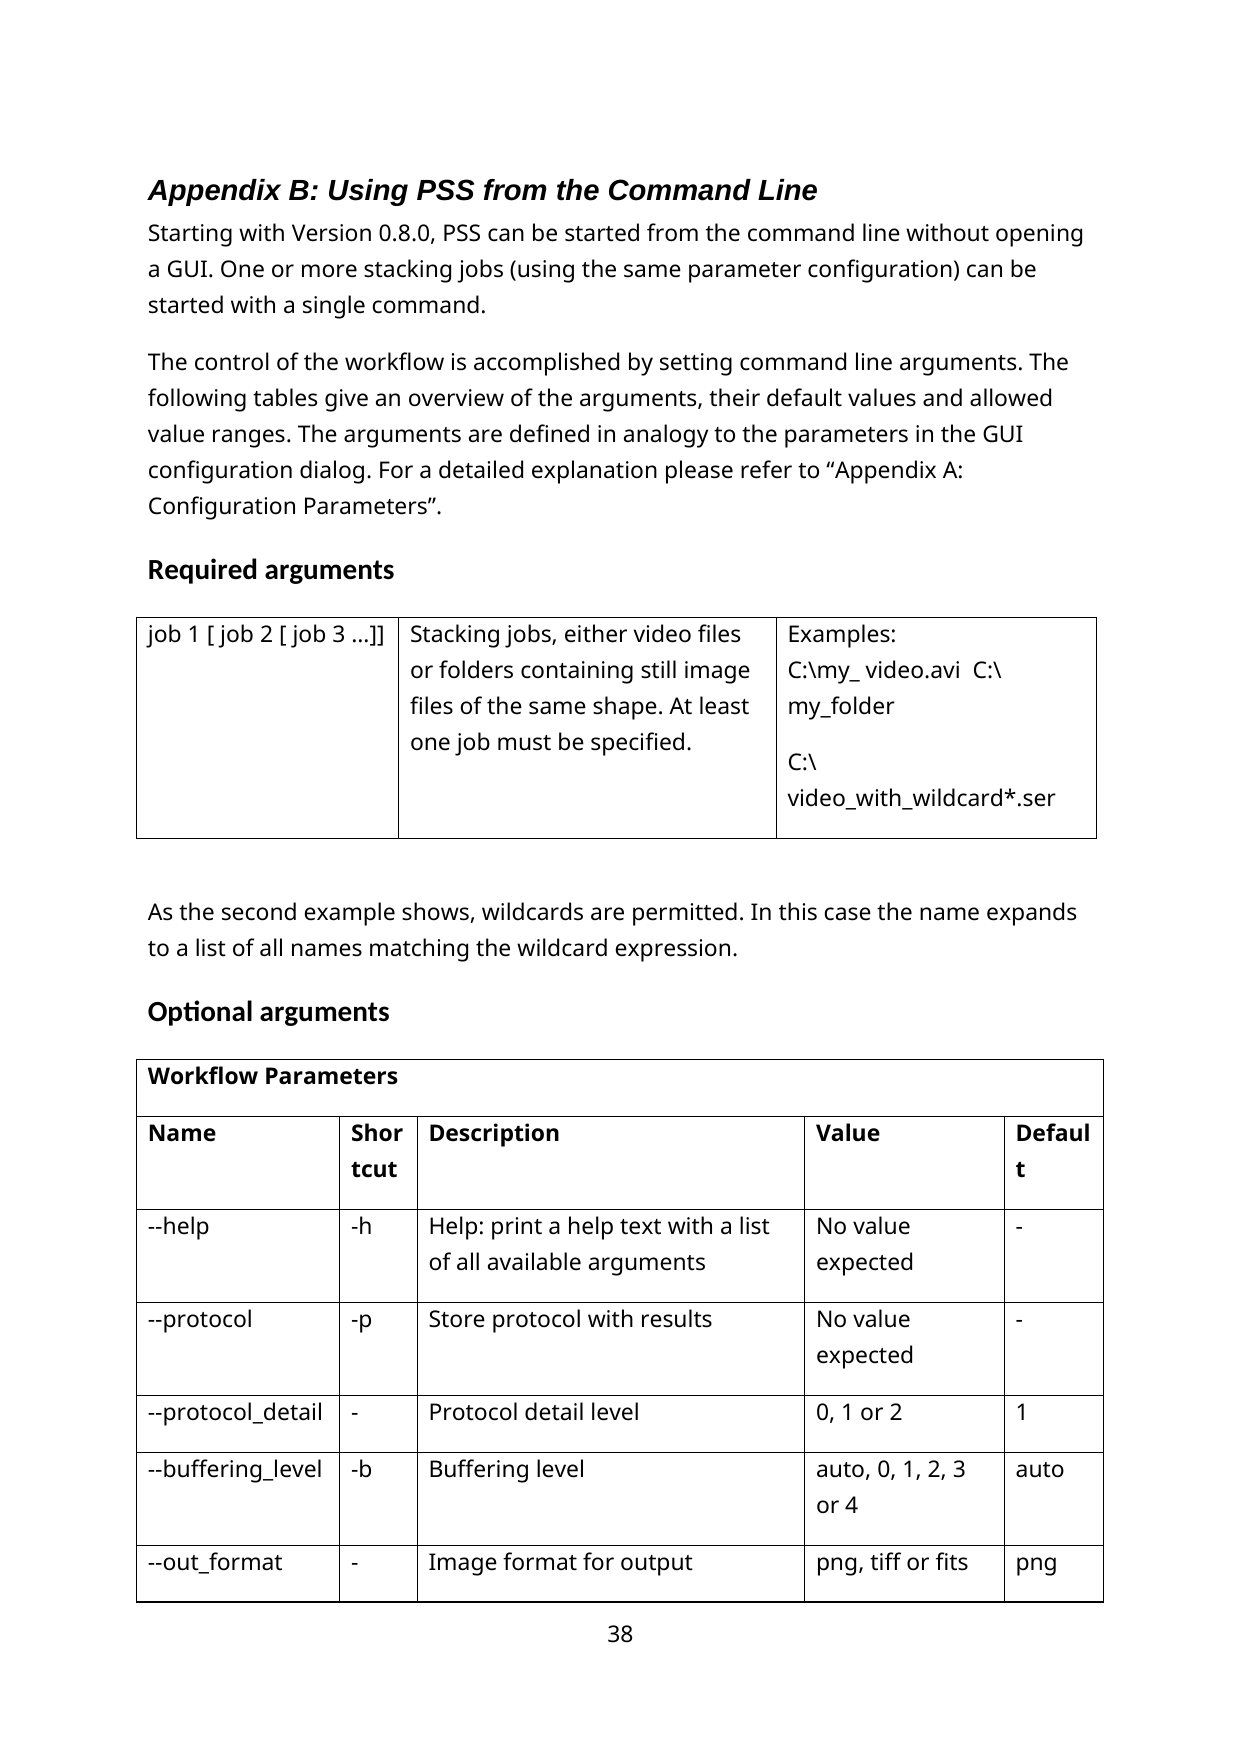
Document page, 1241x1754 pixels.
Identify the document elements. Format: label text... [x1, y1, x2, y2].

table_cell Value [805, 1117, 1004, 1209]
table_cell Help: print a help text with a list of all available arguments [418, 1210, 804, 1302]
subtitle Optional arguments [148, 993, 1093, 1028]
table_cell png, tiff or fits [805, 1546, 1004, 1601]
table_cell --help [137, 1210, 339, 1302]
table_cell - [1005, 1210, 1103, 1302]
table_cell 1 [1005, 1396, 1103, 1452]
text Starting with Version 0.8.0, PSS can be started from the command line without opening a GUI. One or more stacking jobs (using the same parameter configuration) can be started with a single command. [148, 217, 1093, 321]
table_cell Shortcut [340, 1117, 417, 1209]
table_cell -b [340, 1453, 417, 1544]
table_header Workflow Parameters [137, 1060, 1103, 1116]
table_cell --buffering_level [137, 1453, 339, 1544]
table_cell Name [137, 1117, 339, 1209]
table_cell Protocol detail level [418, 1396, 804, 1452]
subtitle Appendix B: Using PSS from the Command Line [148, 173, 1093, 206]
table_cell - [1005, 1303, 1103, 1394]
table_cell Description [418, 1117, 804, 1209]
table_cell 0, 1 or 2 [805, 1396, 1004, 1452]
subtitle Required arguments [148, 551, 1093, 586]
table_cell -h [340, 1210, 417, 1302]
table_cell No value expected [805, 1210, 1004, 1302]
table_cell -p [340, 1303, 417, 1394]
table_cell Default [1005, 1117, 1103, 1209]
table_cell auto, 0, 1, 2, 3 or 4 [805, 1453, 1004, 1544]
table_cell Image format for output [418, 1546, 804, 1601]
table_cell Buffering level [418, 1453, 804, 1544]
table_header job 1 [ job 2 [ job 3 …]] [137, 618, 398, 838]
table_cell - [340, 1546, 417, 1601]
text As the second example shows, wildcards are permitted. In this case the name expands to a list of all names matching the wildcard expression. [148, 896, 1093, 963]
table_cell Store protocol with results [418, 1303, 804, 1394]
text The control of the workflow is accomplished by setting command line arguments. The following tables give an overview of the arguments, their default values and allowed value ranges. The arguments are defined in analogy to the parameters in the GUI configuration dialog. For a detailed explanation please refer to “Appendix A: Configuration Parameters”. [148, 346, 1093, 521]
table_header Stacking jobs, either video files or folders containing still image files of the same shape. At least one job must be specified. [399, 618, 776, 838]
table_header Examples: C:\my_ video.avi C:\my_folder C:\video_with_wildcard*.ser [777, 618, 1096, 838]
table_cell --protocol_detail [137, 1396, 339, 1452]
table_cell auto [1005, 1453, 1103, 1544]
table_cell - [340, 1396, 417, 1452]
table_cell No value expected [805, 1303, 1004, 1394]
table_cell --protocol [137, 1303, 339, 1394]
table_cell png [1005, 1546, 1103, 1601]
table_cell --out_format [137, 1546, 339, 1601]
